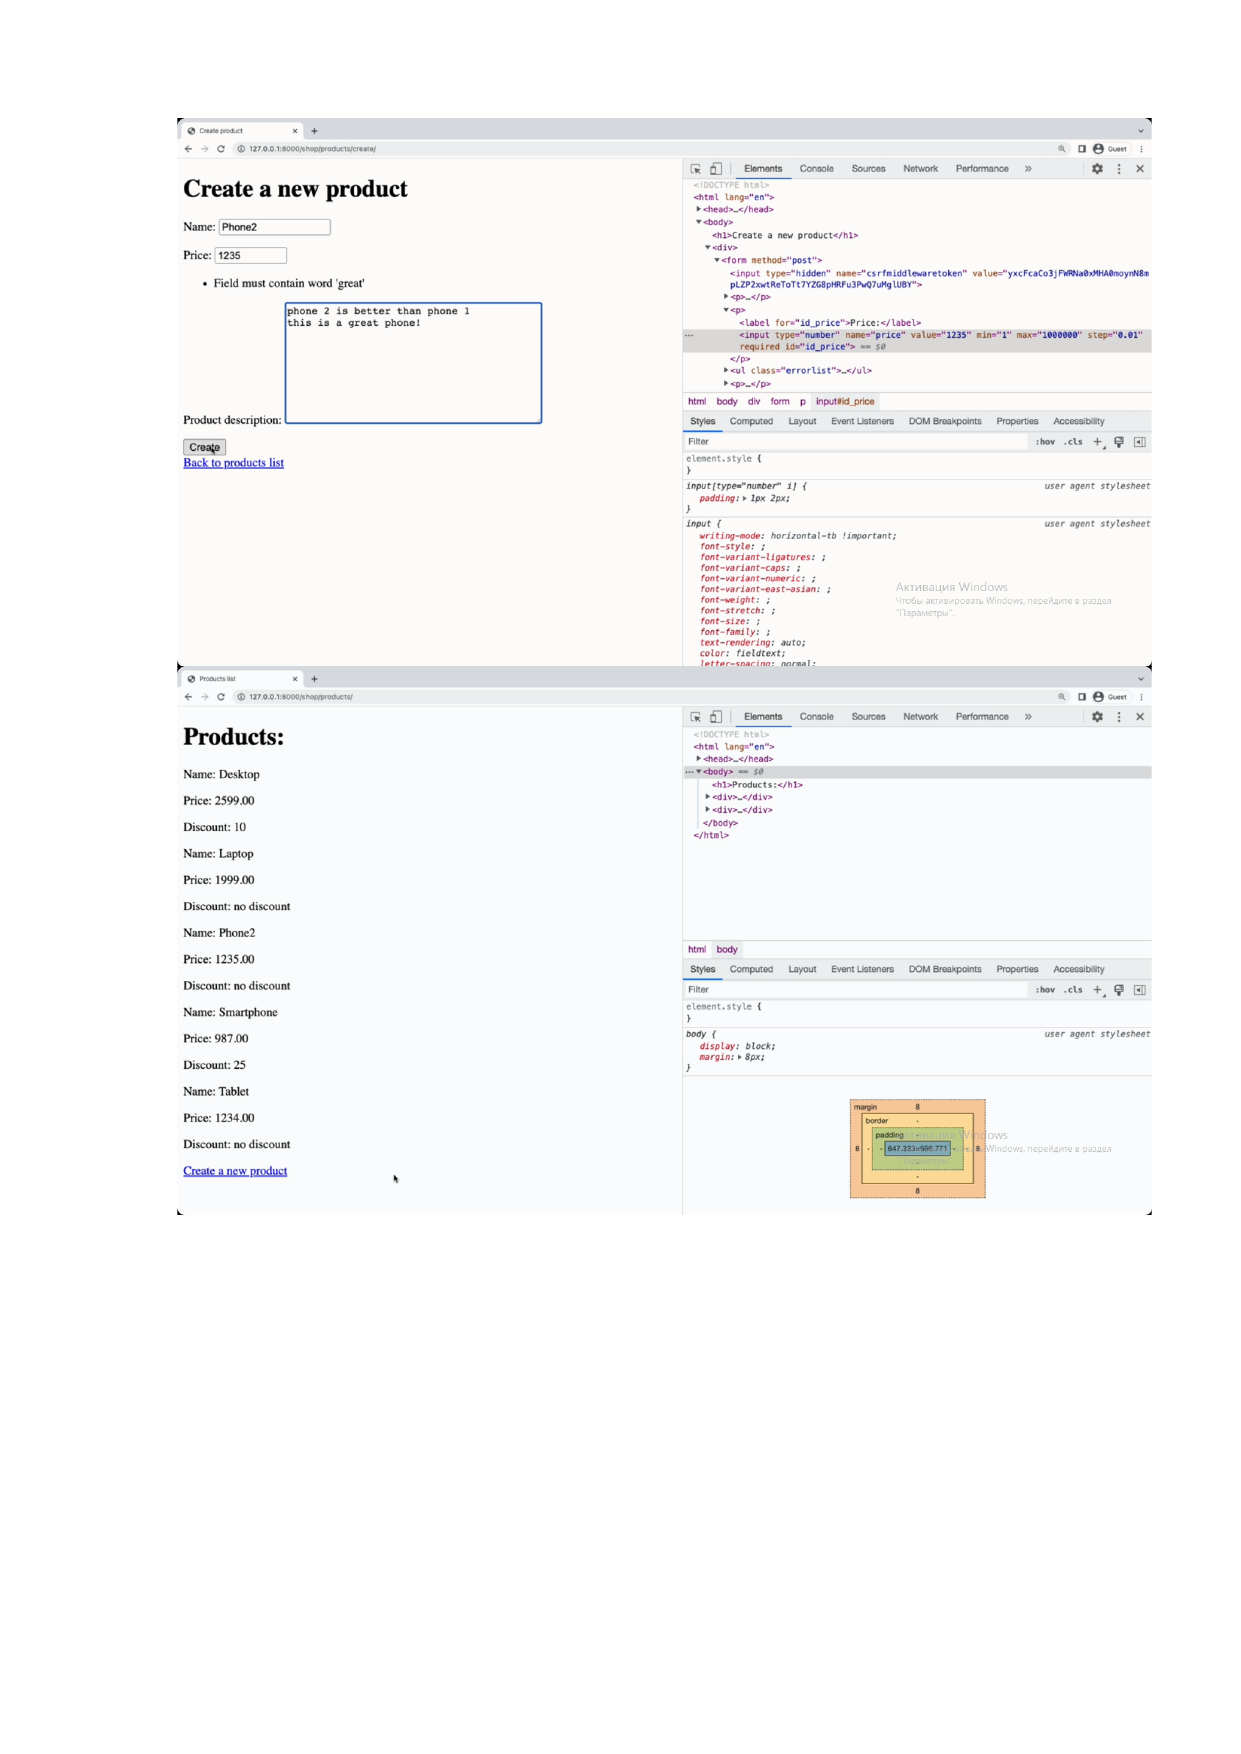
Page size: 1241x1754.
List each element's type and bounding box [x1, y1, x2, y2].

picture [177, 118, 1152, 1215]
